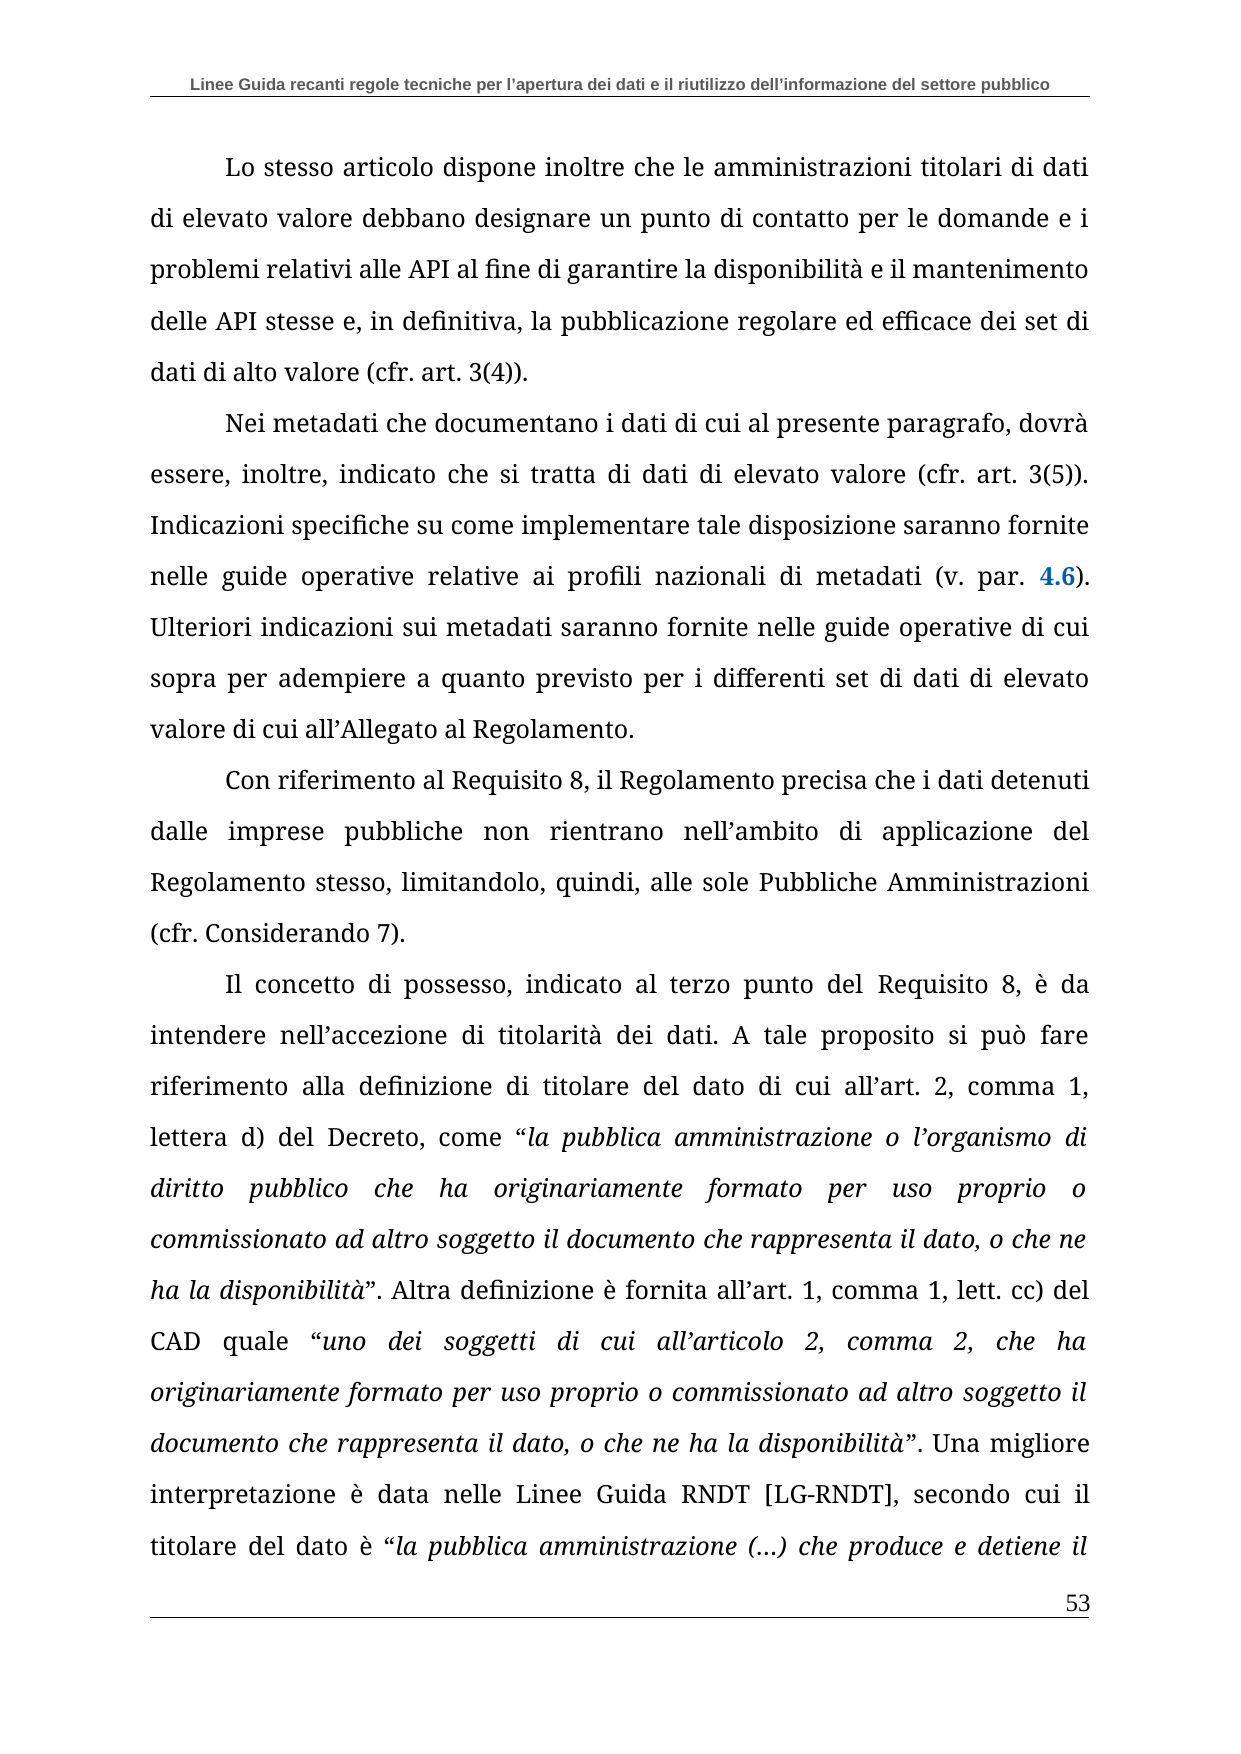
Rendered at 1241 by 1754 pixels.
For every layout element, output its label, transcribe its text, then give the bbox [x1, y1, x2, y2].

text Con riferimento al Requisito 8, il Regolamento precisa che i dati detenuti dalle imprese pubbliche non rientrano nell’ambito di applicazione del Regolamento stesso, limitandolo, quindi, alle sole Pubbliche Amministrazioni (cfr. Considerando 7). [150, 762, 1090, 950]
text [150, 967, 1090, 1562]
text Lo stesso articolo dispone inoltre che le amministrazioni titolari di dati di elevato valore debbano designare un punto di contatto per le domande e i problemi relativi alle API al fine di garantire la disponibilità e il mantenimento delle API stesse e, in definitiva, la pubblicazione regolare ed efficace dei set di dati di alto valore (cfr. art. 3(4)). [150, 150, 1090, 388]
text Nei metadati che documentano i dati di cui al presente paragrafo, dovrà essere, inoltre, indicato che si tratta di dati di elevato valore (cfr. art. 3(5)). Indicazioni specifiche su come implementare tale disposizione saranno fornite nelle guide operative relative ai profili nazionali di metadati (v. par. 4.6). Ulteriori indicazioni sui metadati saranno fornite nelle guide operative di cui sopra per adempiere a quanto previsto per i differenti set di dati di elevato valore di cui all’Allegato al Regolamento. [150, 405, 1090, 746]
